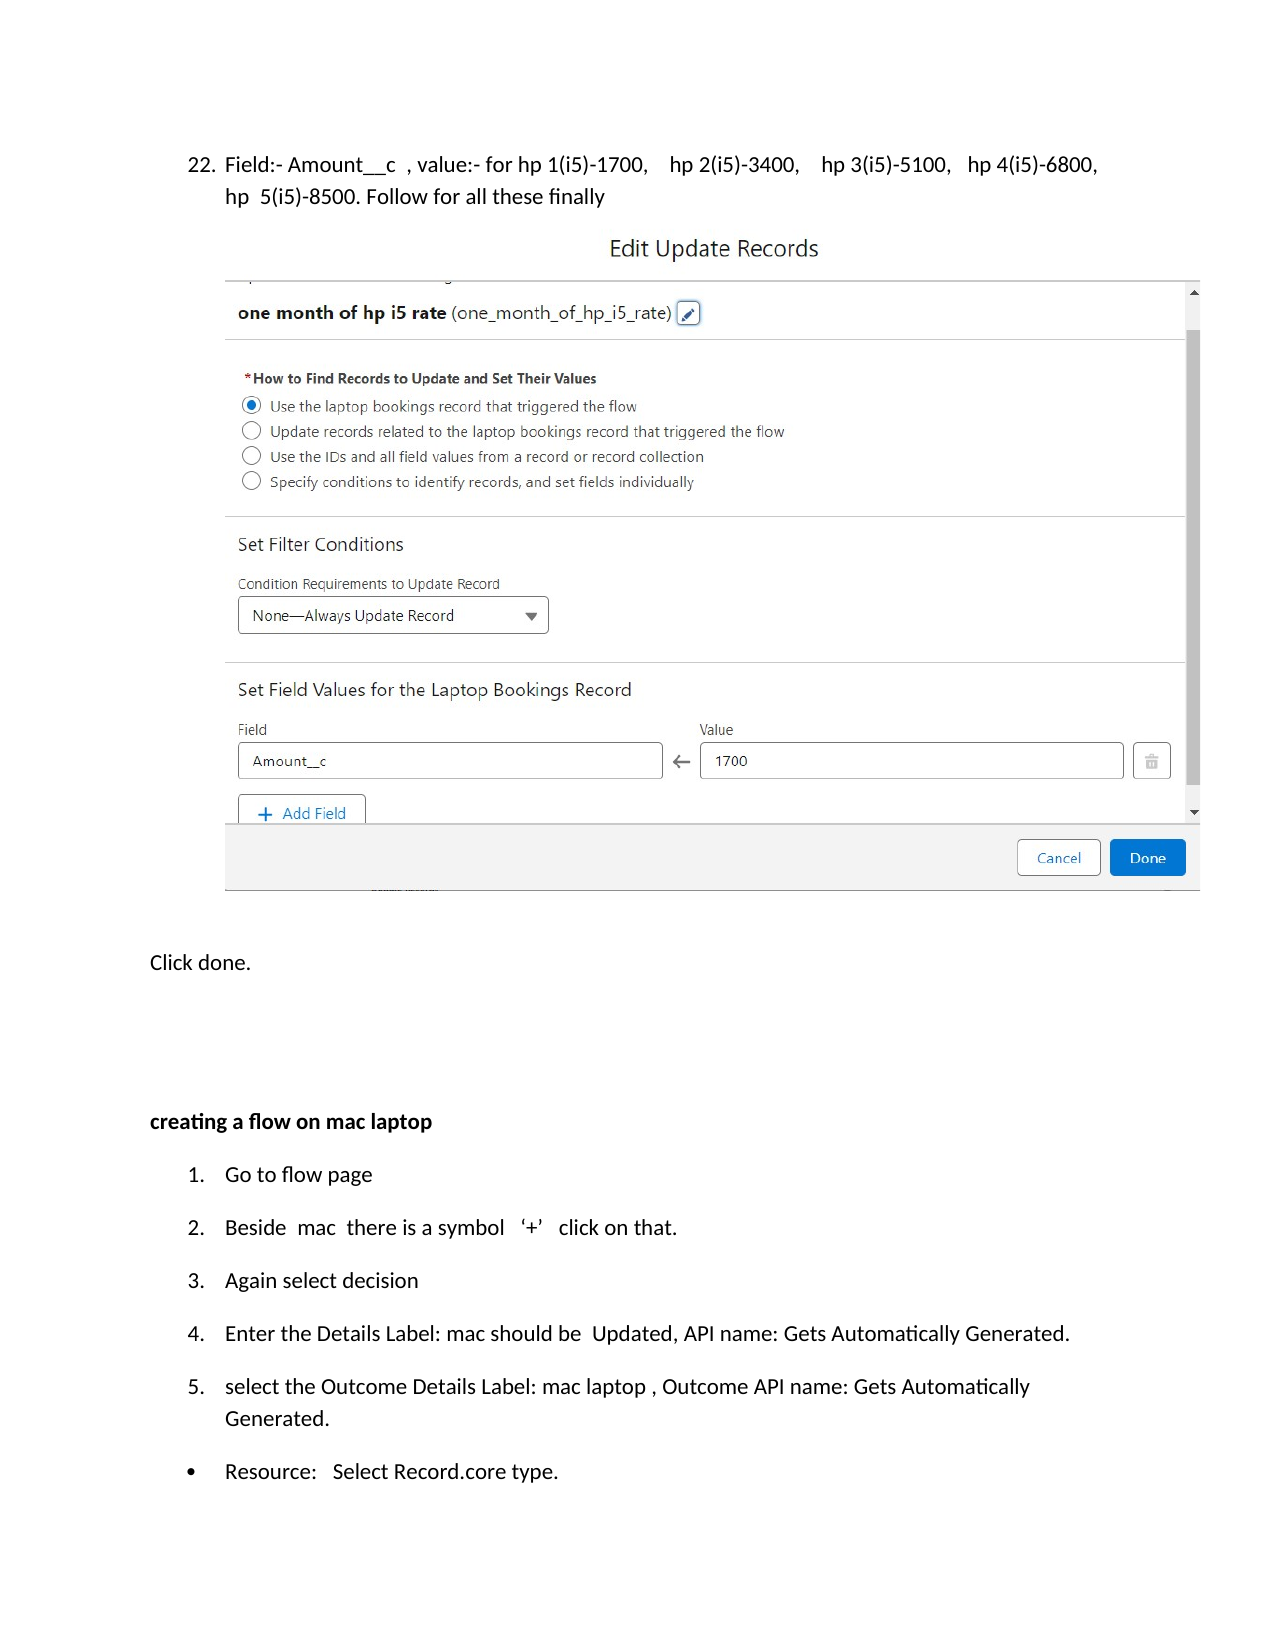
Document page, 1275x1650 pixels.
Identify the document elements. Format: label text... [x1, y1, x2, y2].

list Again select decision [187, 1266, 1125, 1294]
list select the Outcome Details Label: mac laptop , Outcome API name: Gets Automatically Generated. [187, 1372, 1125, 1432]
text creating a flow on mac laptop [150, 1107, 1125, 1135]
text Click done. [150, 948, 1125, 976]
list Resource: Select Record.core type. [187, 1457, 1125, 1485]
list Enter the Details Label: mac should be Updated, API name: Gets Automatically Generated. [187, 1319, 1125, 1347]
list Beside mac there is a symbol ‘+’ click on that. [187, 1213, 1125, 1241]
picture [225, 214, 1200, 891]
list Go to flow page [187, 1160, 1125, 1188]
